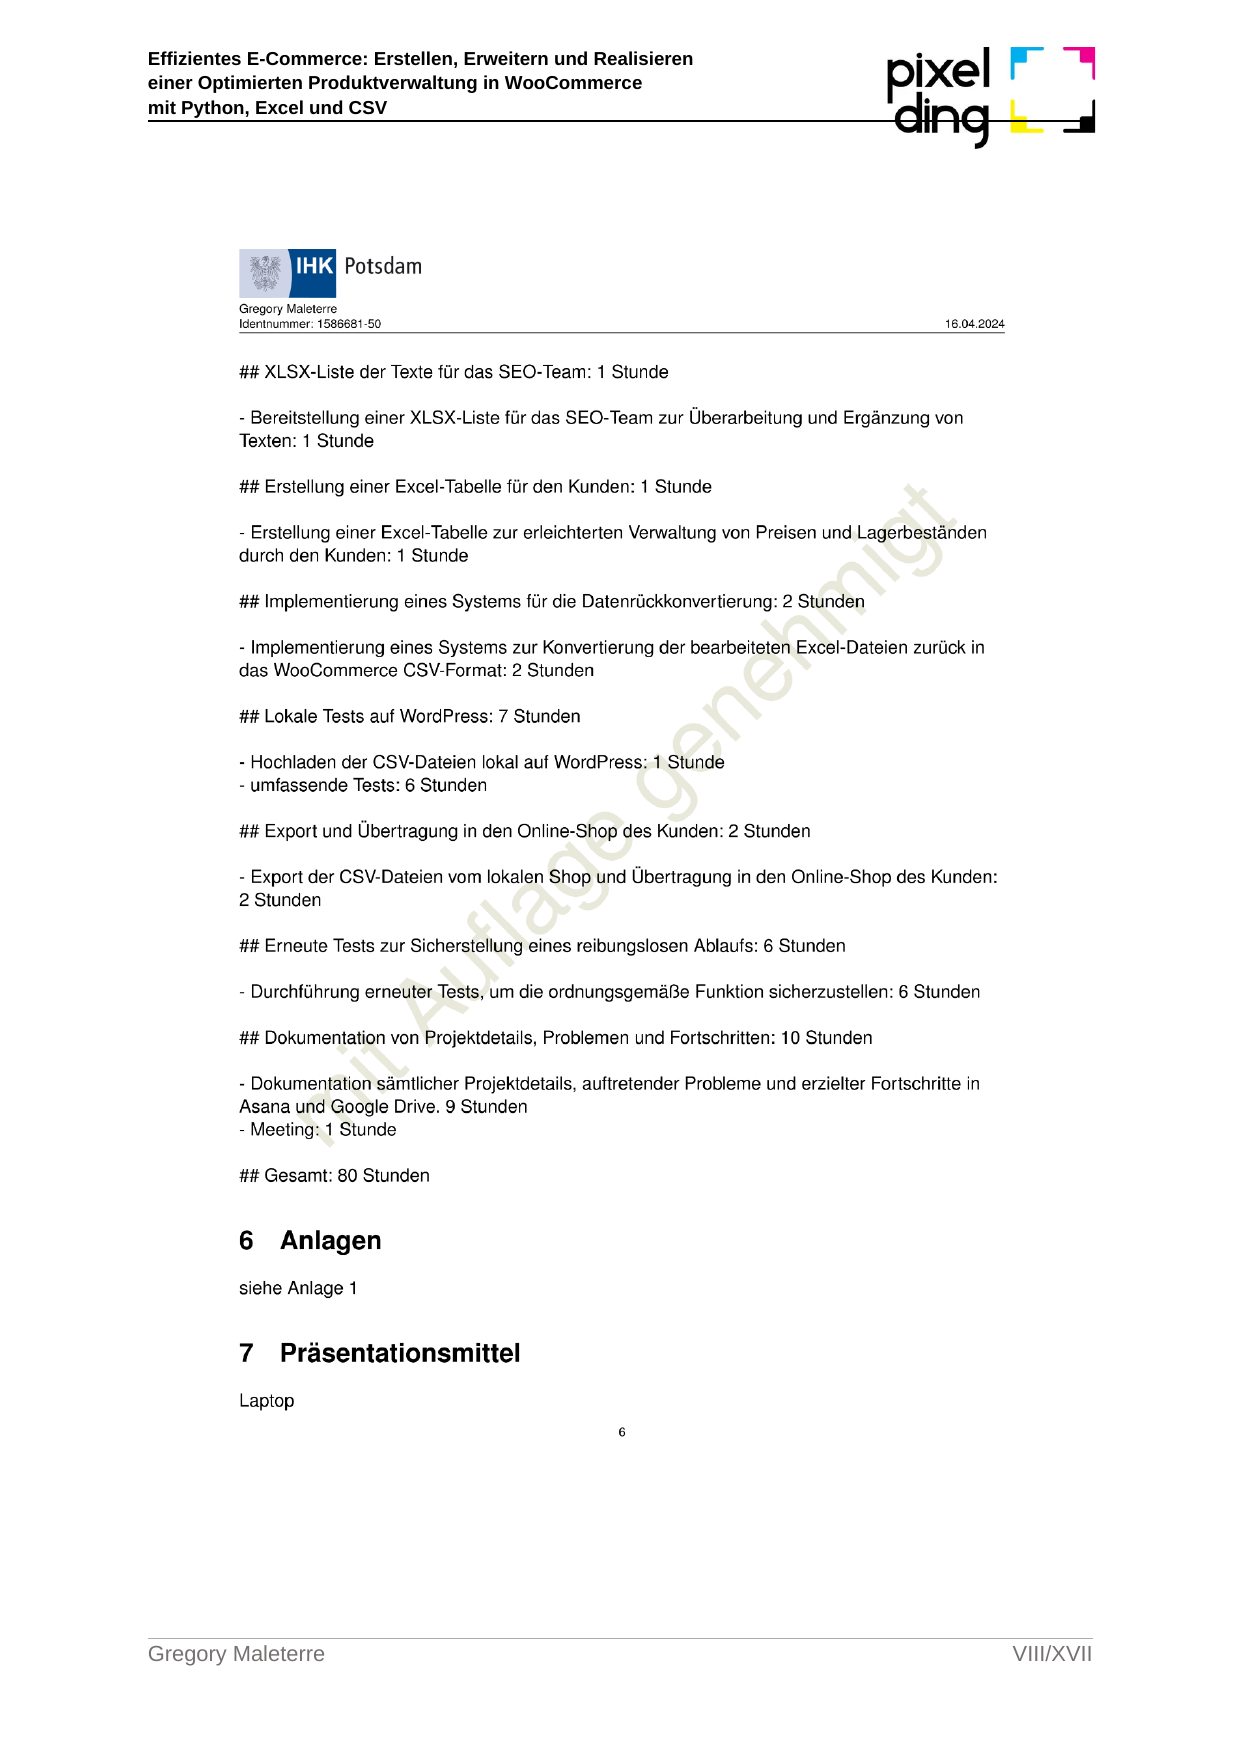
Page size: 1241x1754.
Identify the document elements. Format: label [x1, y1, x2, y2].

picture [887, 47, 1096, 149]
picture [147, 150, 1093, 1488]
